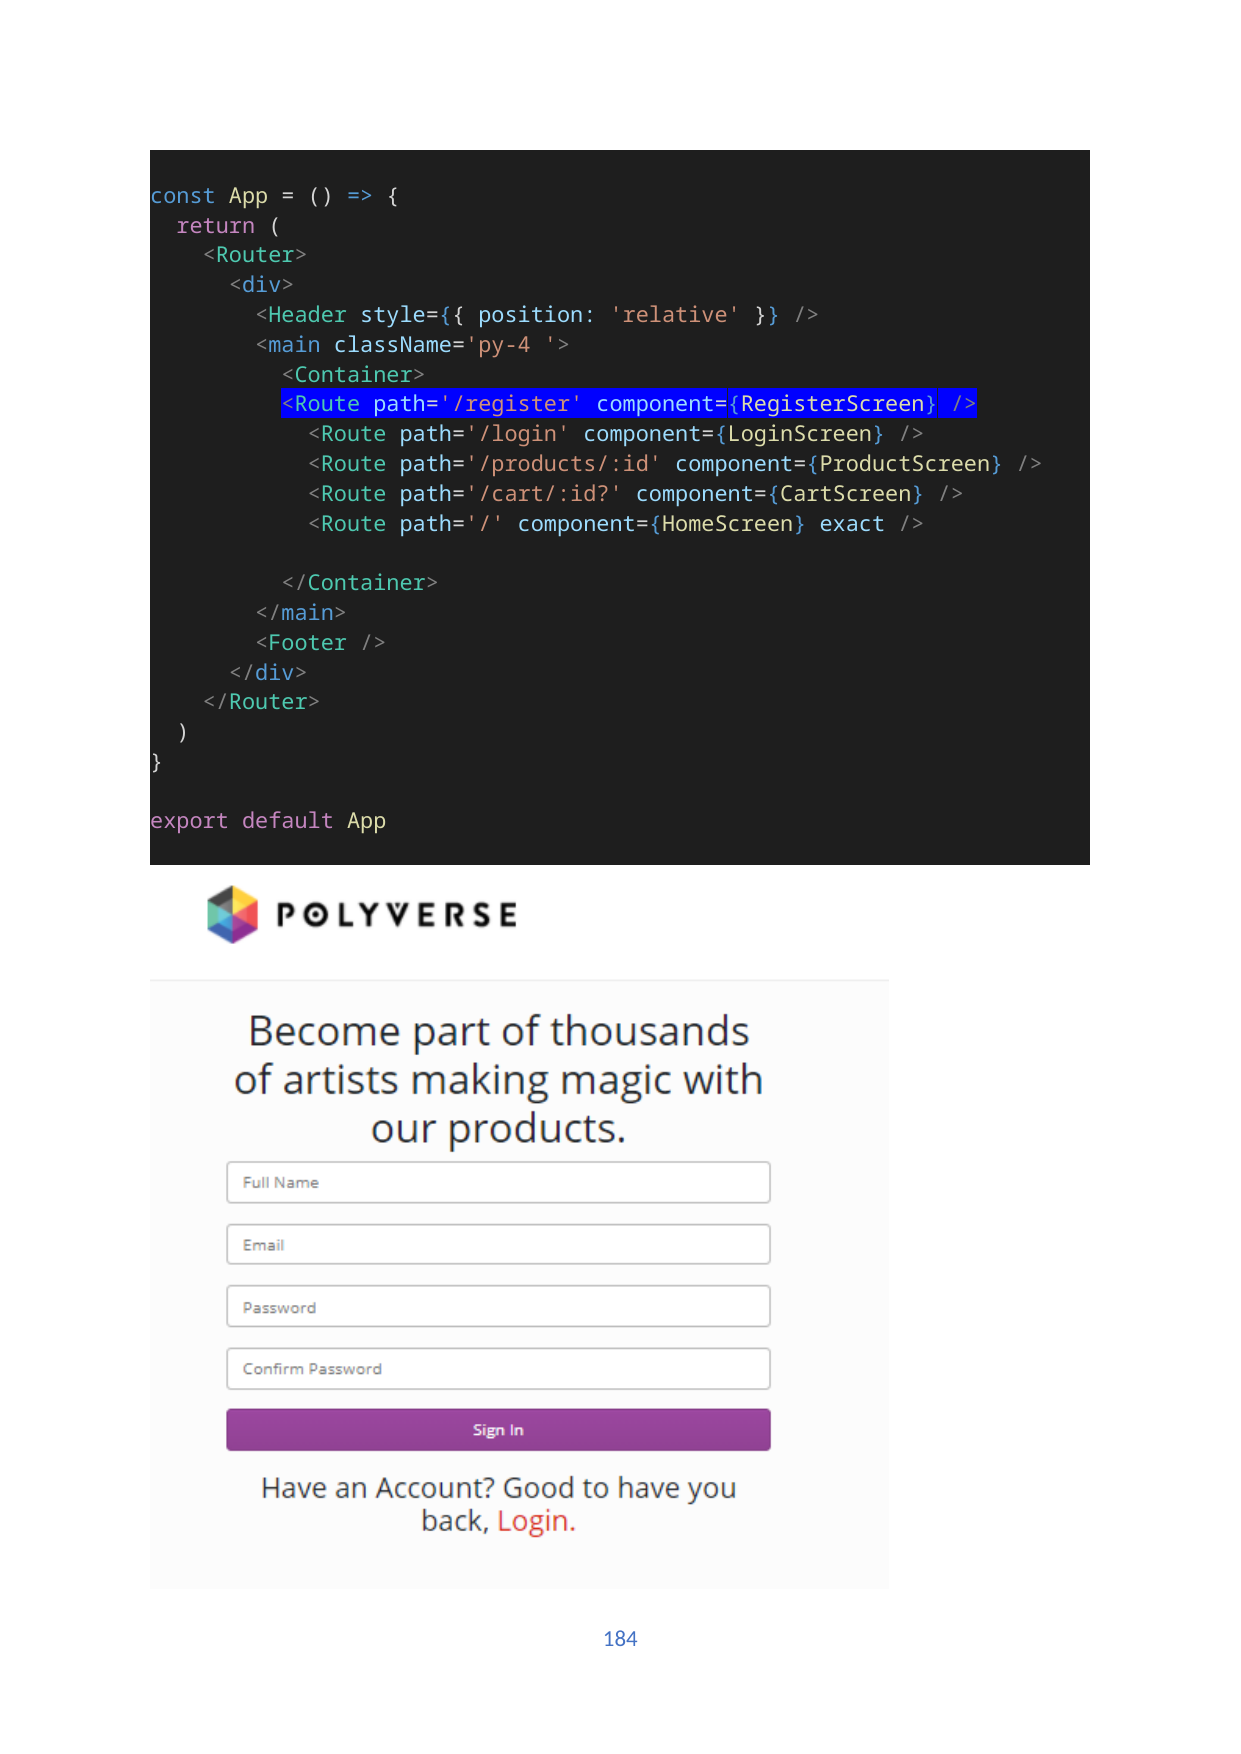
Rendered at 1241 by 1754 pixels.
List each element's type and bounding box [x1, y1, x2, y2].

picture [150, 865, 889, 1589]
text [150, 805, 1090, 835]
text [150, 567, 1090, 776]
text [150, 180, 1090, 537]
